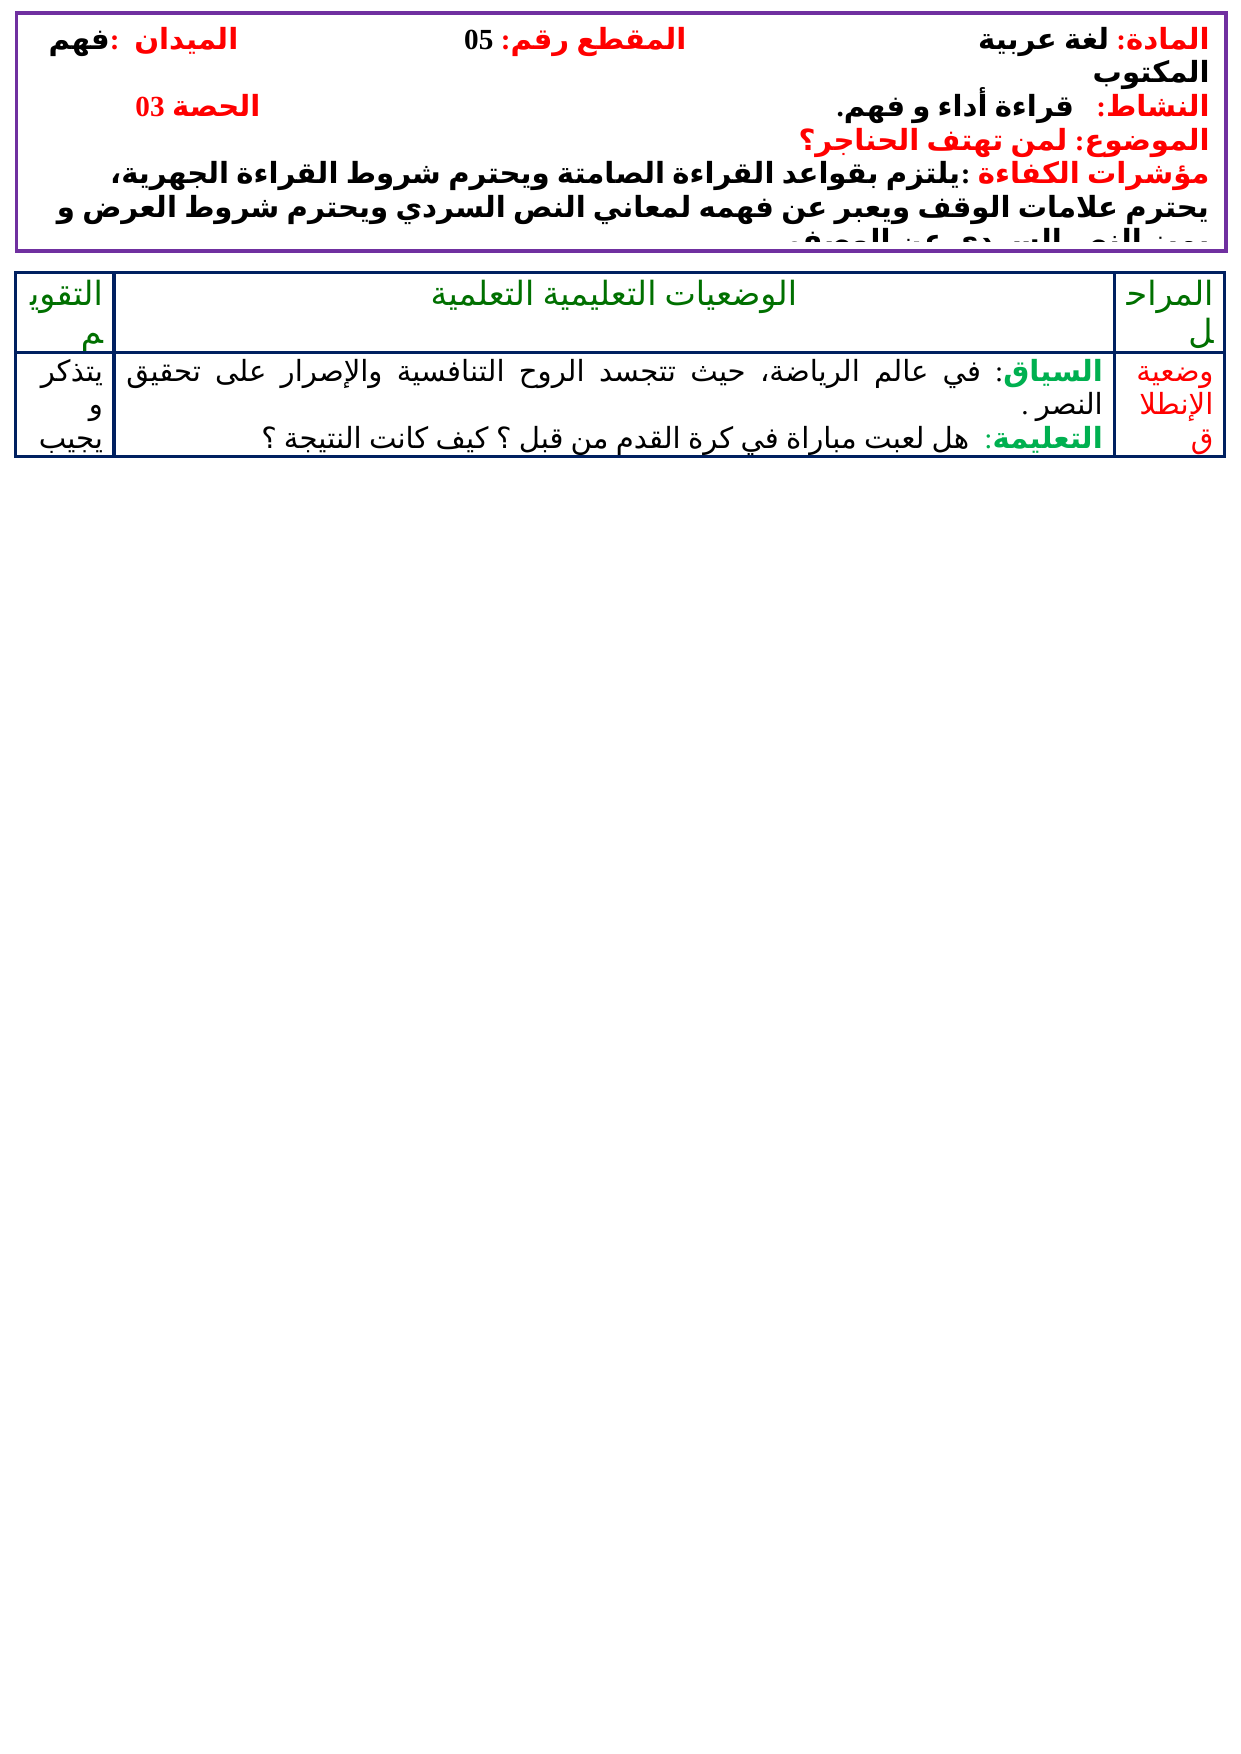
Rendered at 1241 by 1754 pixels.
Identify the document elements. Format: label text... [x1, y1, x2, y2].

table_header الوضعيات التعليمية التعلمية [116, 274, 1113, 351]
table_cell وضعية الإنطلاق [1116, 354, 1223, 454]
table_header المراحل [1116, 274, 1223, 351]
table_header التقويم [17, 274, 112, 351]
table_cell السياق: في عالم الرياضة، حيث تتجسد الروح التنافسية والإصرار على تحقيق النصر . التعليمة: هل لعبت مباراة في كرة القدم من قبل ؟ كيف كانت النتيجة ؟ [116, 354, 1113, 454]
table_cell يتذكر و يجيب [17, 354, 112, 454]
